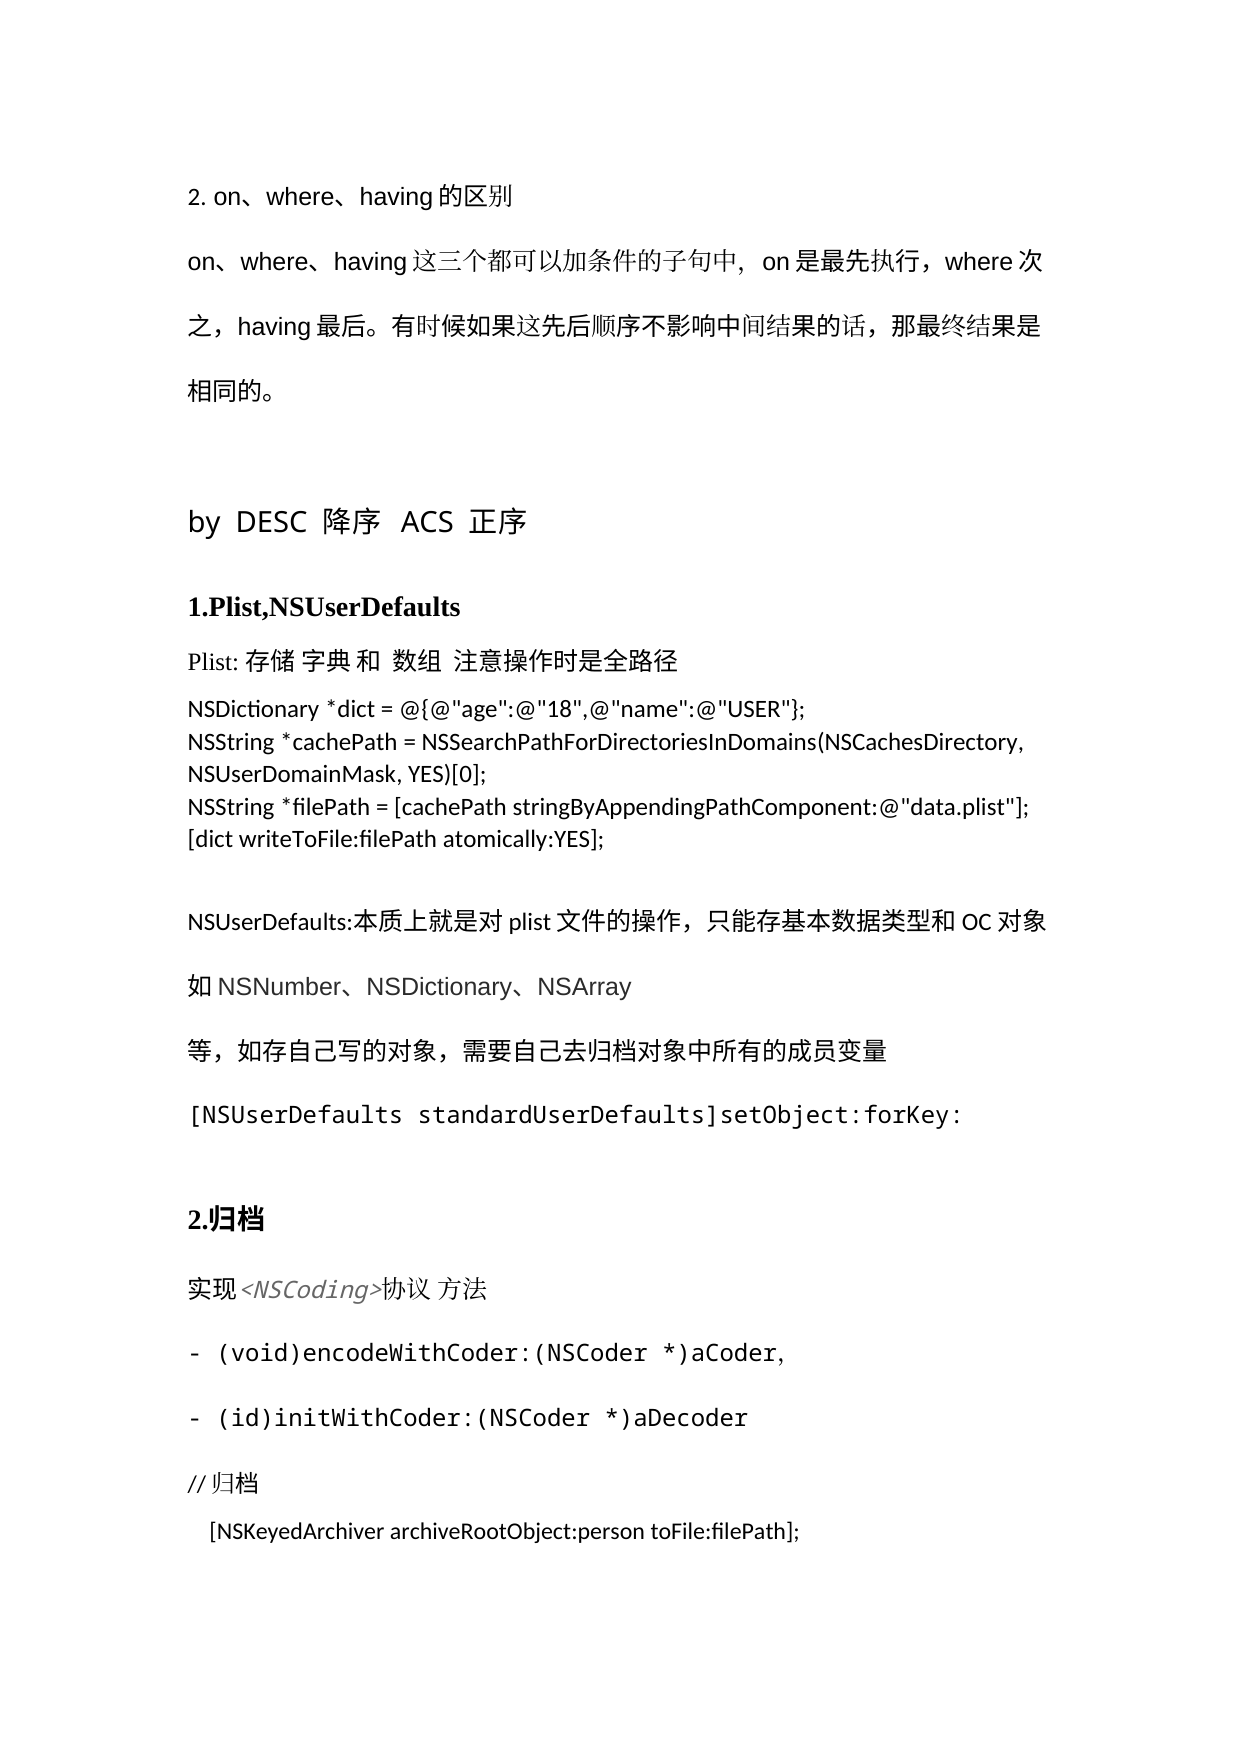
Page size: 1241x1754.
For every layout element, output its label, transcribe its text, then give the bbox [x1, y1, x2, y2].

text NSDictionary *dict = @{@"age":@"18",@"name":@"USER"}; [187, 692, 1053, 725]
text by DESC 降序 ACS 正序 [187, 487, 1053, 552]
text - (id)initWithCoder:(NSCoder *)aDecoder [187, 1385, 1053, 1450]
subtitle 2.归档 [187, 1185, 1053, 1250]
subtitle 1.Plist,NSUserDefaults [187, 589, 1053, 622]
text - (void)encodeWithCoder:(NSCoder *)aCoder， [187, 1320, 1053, 1385]
text [NSUserDefaults standardUserDefaults]setObject:forKey: [187, 1082, 1053, 1147]
text [dict writeToFile:filePath atomically:YES]; [187, 822, 1053, 855]
text NSUserDefaults:本质上就是对plist 文件的操作，只能存基本数据类型和OC 对象如NSNumber、NSDictionary、NSArray [187, 887, 1053, 1017]
text // 归档 [187, 1450, 1053, 1515]
text on、where、having这三个都可以加条件的子句中，on是最先执行，where次之，having最后。有时候如果这先后顺序不影响中间结果的话，那最终结果是相同的。 [187, 227, 1053, 422]
text [NSKeyedArchiver archiveRootObject:person toFile:filePath]; [187, 1515, 1053, 1547]
text 实现<NSCoding>协议 方法 [187, 1255, 1053, 1320]
text 等，如存自己写的对象，需要自己去归档对象中所有的成员变量 [187, 1017, 1053, 1082]
text 2. on、where、having的区别 [187, 162, 1053, 227]
text NSString *cachePath = NSSearchPathForDirectoriesInDomains(NSCachesDirectory, NSUserDomainMask, YES)[0]; [187, 725, 1053, 790]
text Plist: 存储 字典 和 数组 注意操作时是全路径 [187, 627, 1053, 692]
text NSString *filePath = [cachePath stringByAppendingPathComponent:@"data.plist"]; [187, 790, 1053, 822]
